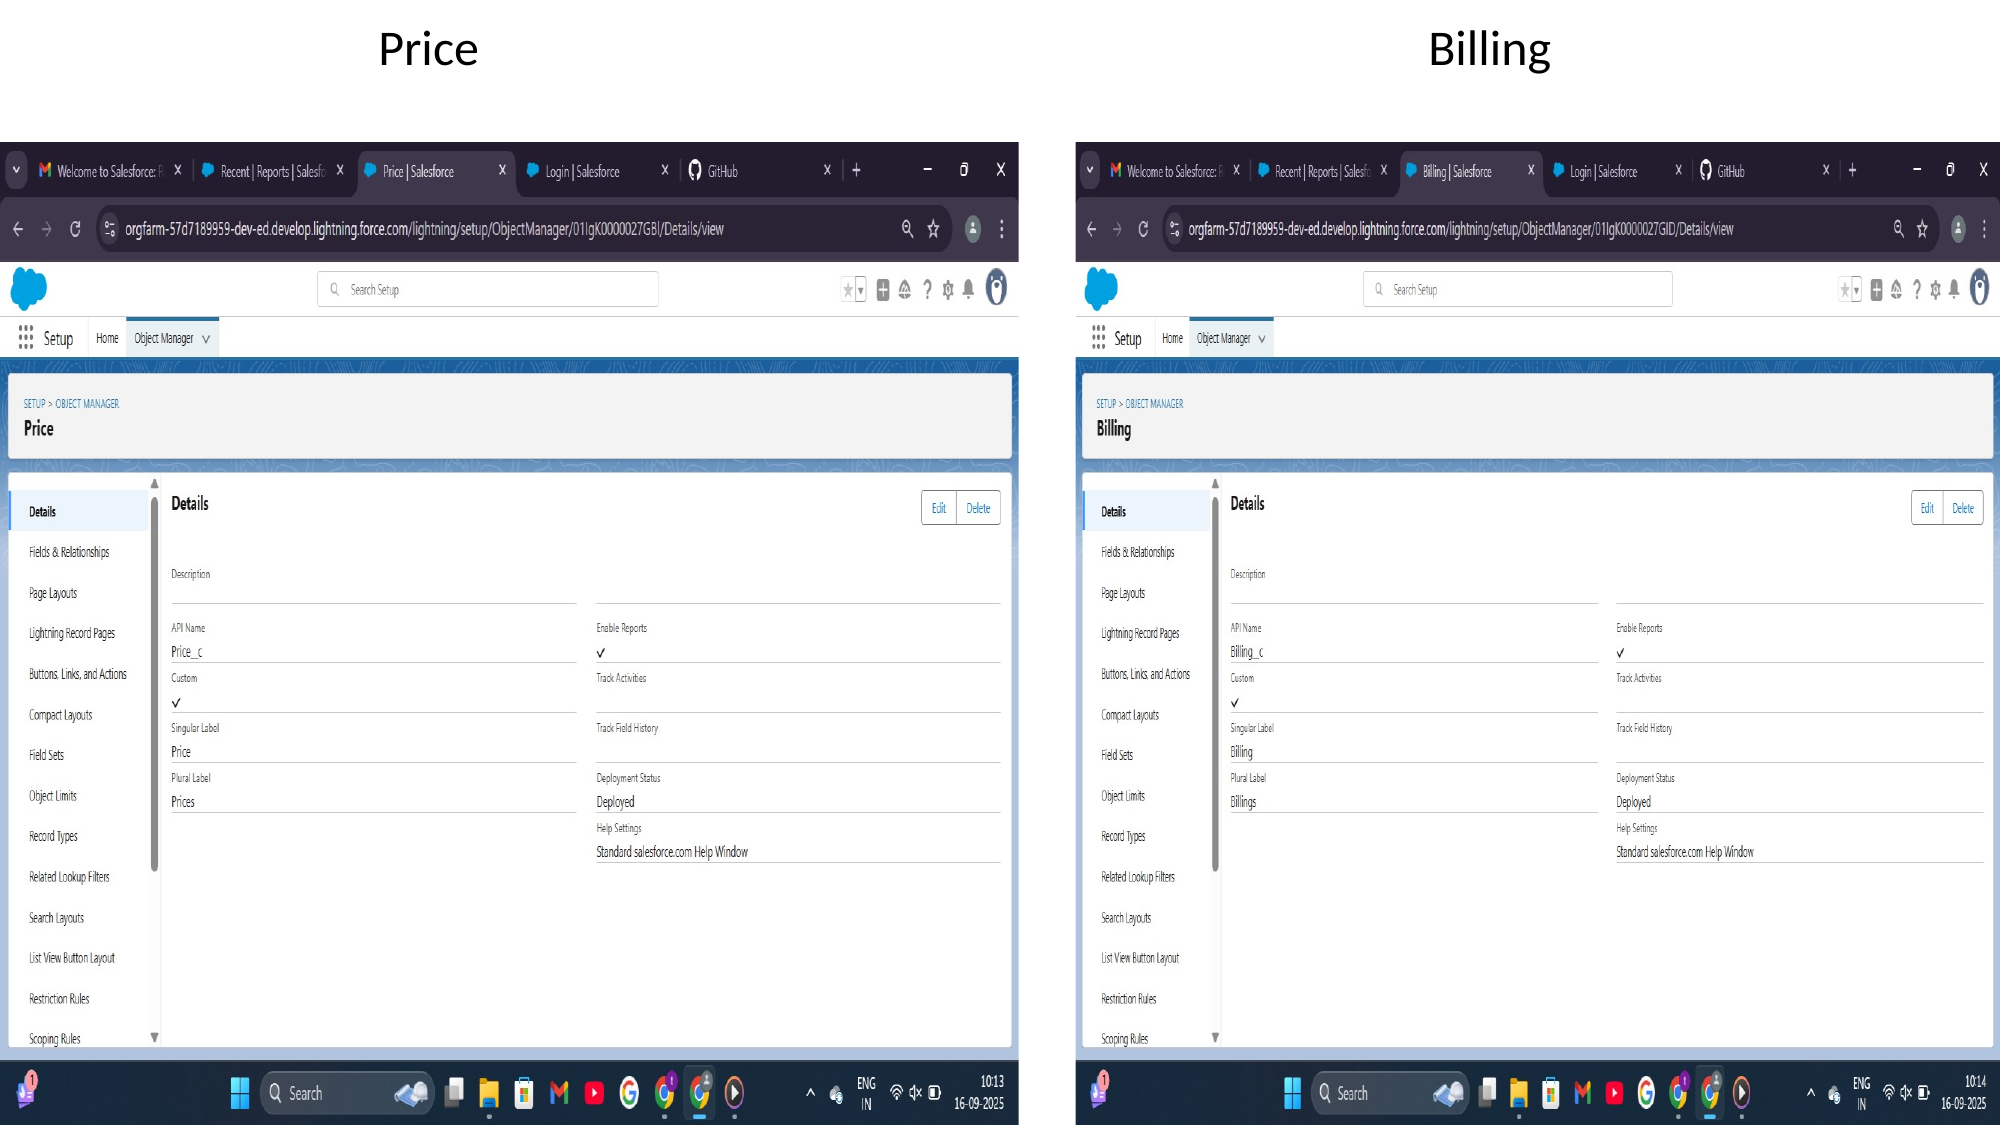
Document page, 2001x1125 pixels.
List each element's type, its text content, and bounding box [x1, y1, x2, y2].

picture [0, 142, 1019, 1125]
text Price Billing [20, 17, 1803, 78]
picture [1075, 142, 2000, 1125]
